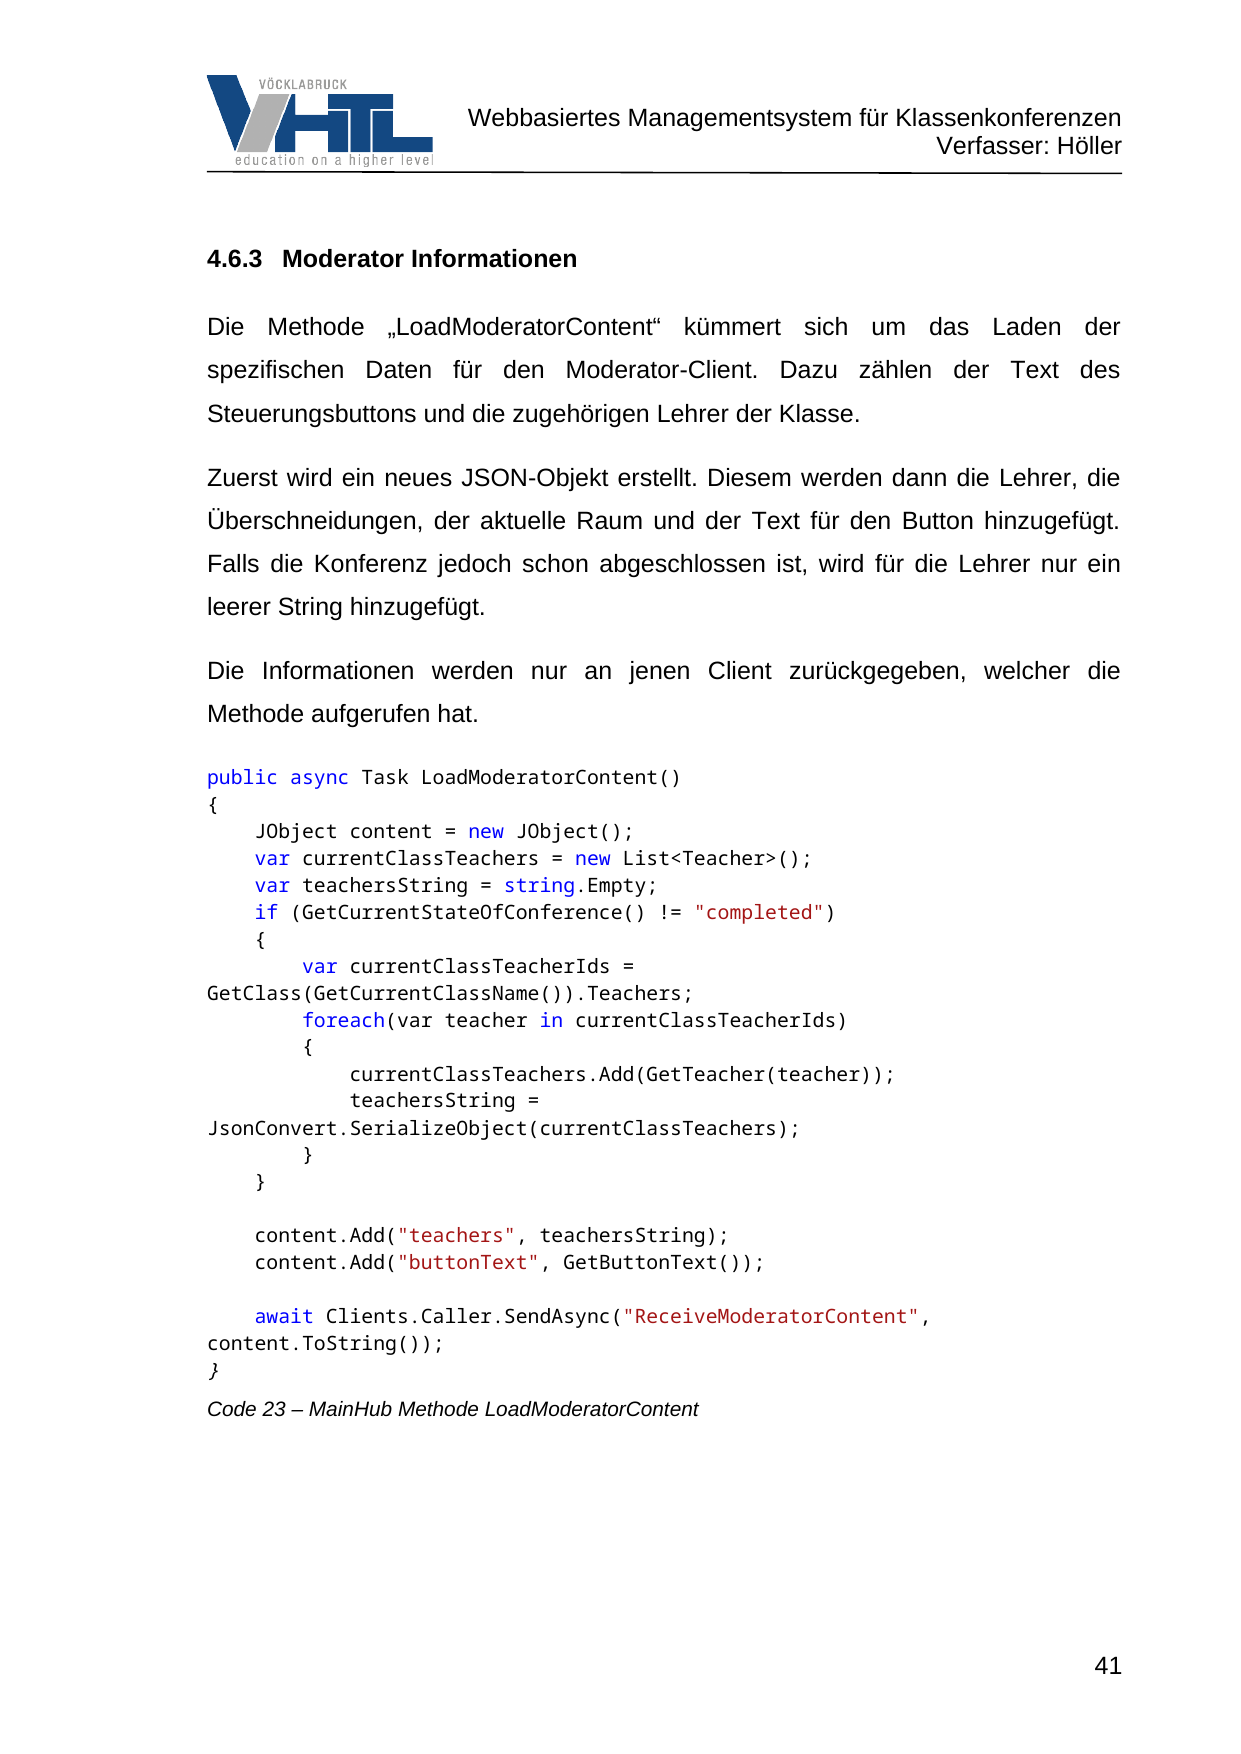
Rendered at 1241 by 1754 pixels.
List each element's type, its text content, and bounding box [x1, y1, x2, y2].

text Code 23 – MainHub Methode LoadModeratorContent [207, 1397, 1122, 1421]
text await Clients.Caller.SendAsync("ReceiveModeratorContent", content.ToString()); [207, 1303, 1122, 1357]
text Die Informationen werden nur an jenen Client zurückgegeben, welcher die Methode aufgerufen hat. [207, 656, 1122, 728]
text Die Methode „LoadModeratorContent“ kümmert sich um das Laden der spezifischen Daten für den Moderator-Client. Dazu zählen der Text des Steuerungsbuttons und die zugehörigen Lehrer der Klasse. [207, 312, 1122, 427]
text } [207, 1141, 1122, 1168]
text teachersString = JsonConvert.SerializeObject(currentClassTeachers); [207, 1087, 1122, 1141]
text { [207, 790, 1122, 817]
text { [207, 1033, 1122, 1060]
text if (GetCurrentStateOfConference() != "completed") [207, 898, 1122, 925]
picture [206, 75, 433, 167]
text public async Task LoadModeratorContent() [207, 763, 1122, 790]
subtitle Moderator Informationen [207, 244, 1122, 273]
text } [207, 1357, 1122, 1383]
text var currentClassTeachers = new List<Teacher>(); [207, 844, 1122, 871]
text Zuerst wird ein neues JSON-Objekt erstellt. Diesem werden dann die Lehrer, die Überschneidungen, der aktuelle Raum und der Text für den Button hinzugefügt. Falls die Konferenz jedoch schon abgeschlossen ist, wird für die Lehrer nur ein leerer String hinzugefügt. [207, 463, 1122, 621]
text var currentClassTeacherIds = GetClass(GetCurrentClassName()).Teachers; [207, 952, 1122, 1006]
text JObject content = new JObject(); [207, 817, 1122, 844]
text content.Add("teachers", teachersString); [207, 1222, 1122, 1249]
text var teachersString = string.Empty; [207, 871, 1122, 898]
text } [207, 1168, 1122, 1195]
text { [207, 925, 1122, 952]
text currentClassTeachers.Add(GetTeacher(teacher)); [207, 1060, 1122, 1087]
text foreach(var teacher in currentClassTeacherIds) [207, 1006, 1122, 1033]
text content.Add("buttonText", GetButtonText()); [207, 1249, 1122, 1276]
